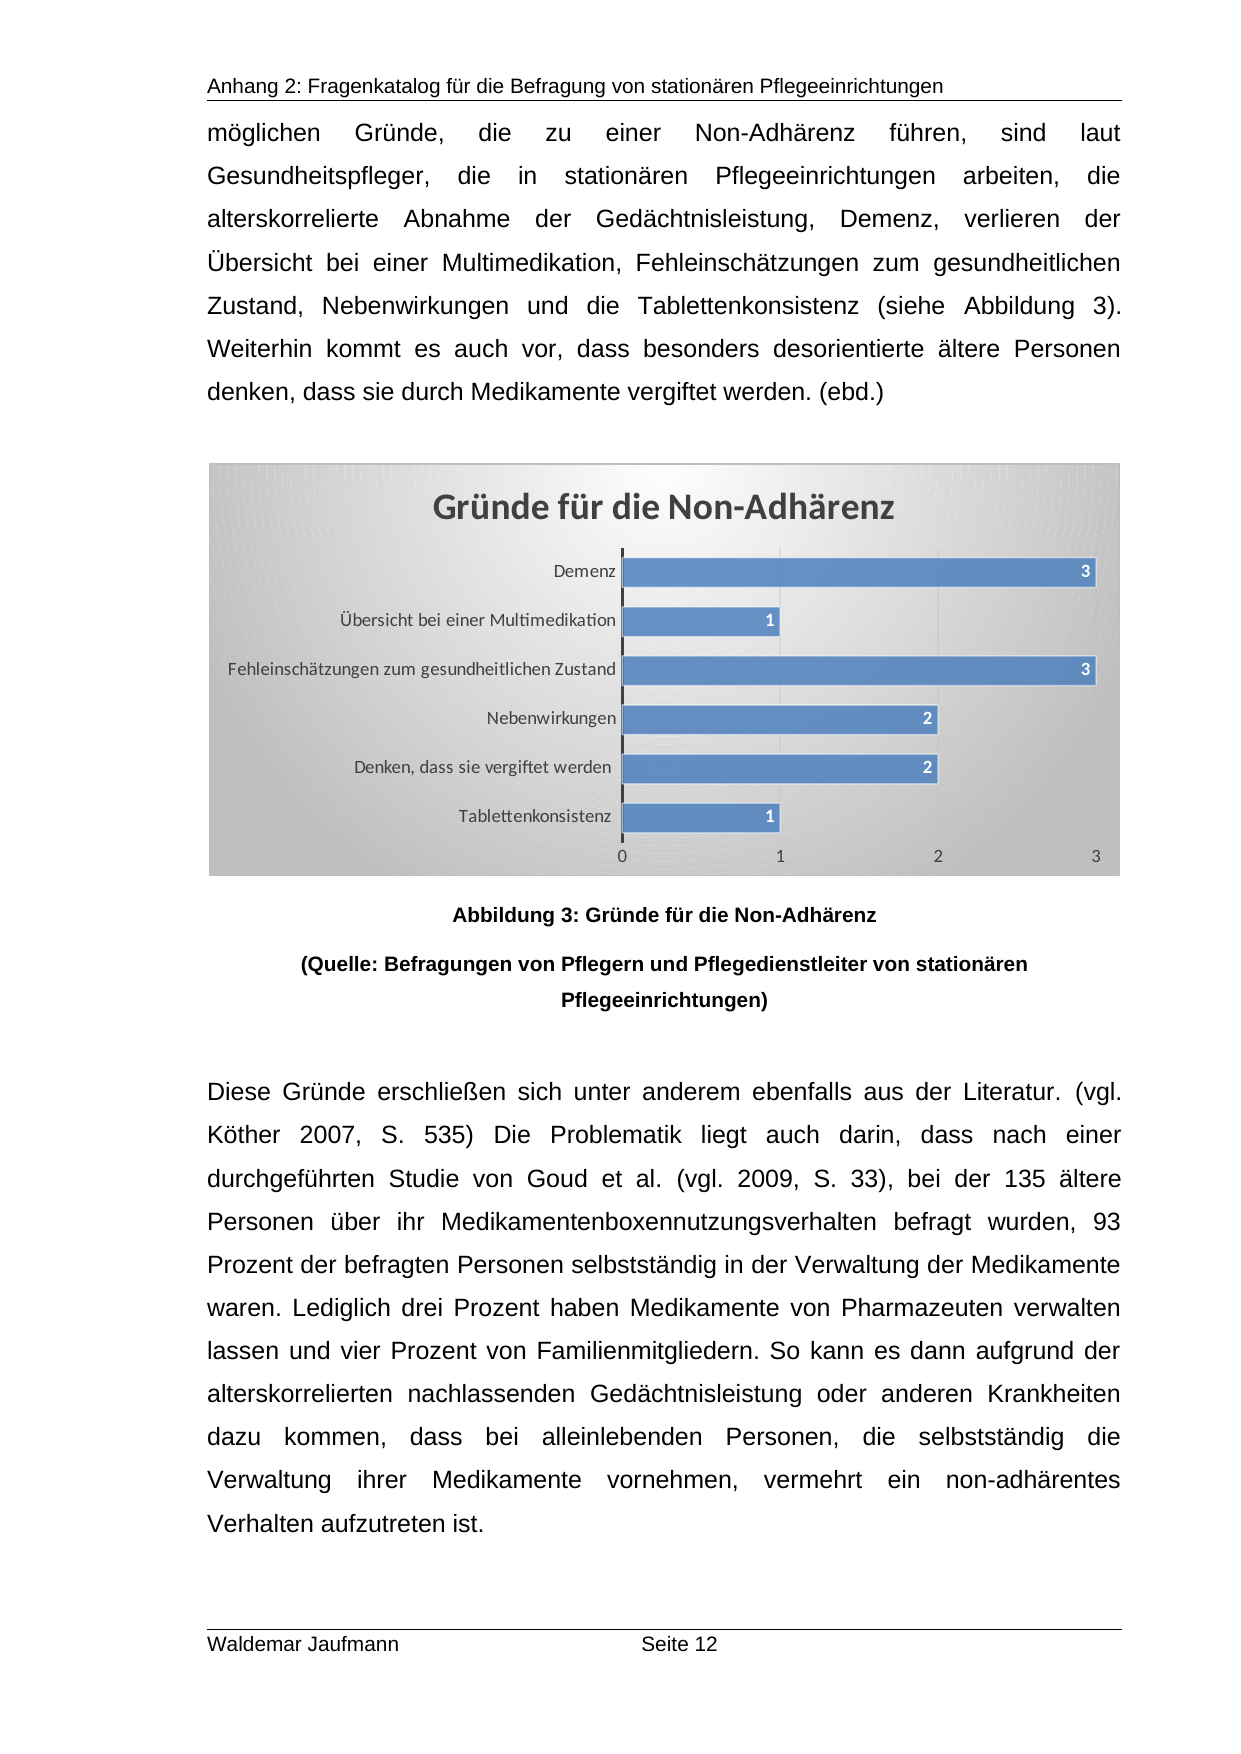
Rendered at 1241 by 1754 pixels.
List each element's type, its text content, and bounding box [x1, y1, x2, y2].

text Diese Gründe erschließen sich unter anderem ebenfalls aus der Literatur. (vgl. Köther 2007, S. 535) Die Problematik liegt auch darin, dass nach einer durchgeführten Studie von Goud et al. (vgl. 2009, S. 33), bei der 135 ältere Personen über ihr Medikamentenboxennutzungsverhalten befragt wurden, 93 Prozent der befragten Personen selbstständig in der Verwaltung der Medikamente waren. Lediglich drei Prozent haben Medikamente von Pharmazeuten verwalten lassen und vier Prozent von Familienmitgliedern. So kann es dann aufgrund der alterskorrelierten nachlassenden Gedächtnisleistung oder anderen Krankheiten dazu kommen, dass bei alleinlebenden Personen, die selbstständig die Verwaltung ihrer Medikamente vornehmen, vermehrt ein non-adhärentes Verhalten aufzutreten ist. [207, 1077, 1122, 1537]
text Abbildung 3: Gründe für die Non-Adhärenz [207, 903, 1122, 927]
text (Quelle: Befragungen von Pflegern und Pflegedienstleiter von stationären Pflegeeinrichtungen) [207, 952, 1122, 1012]
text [207, 118, 1122, 406]
